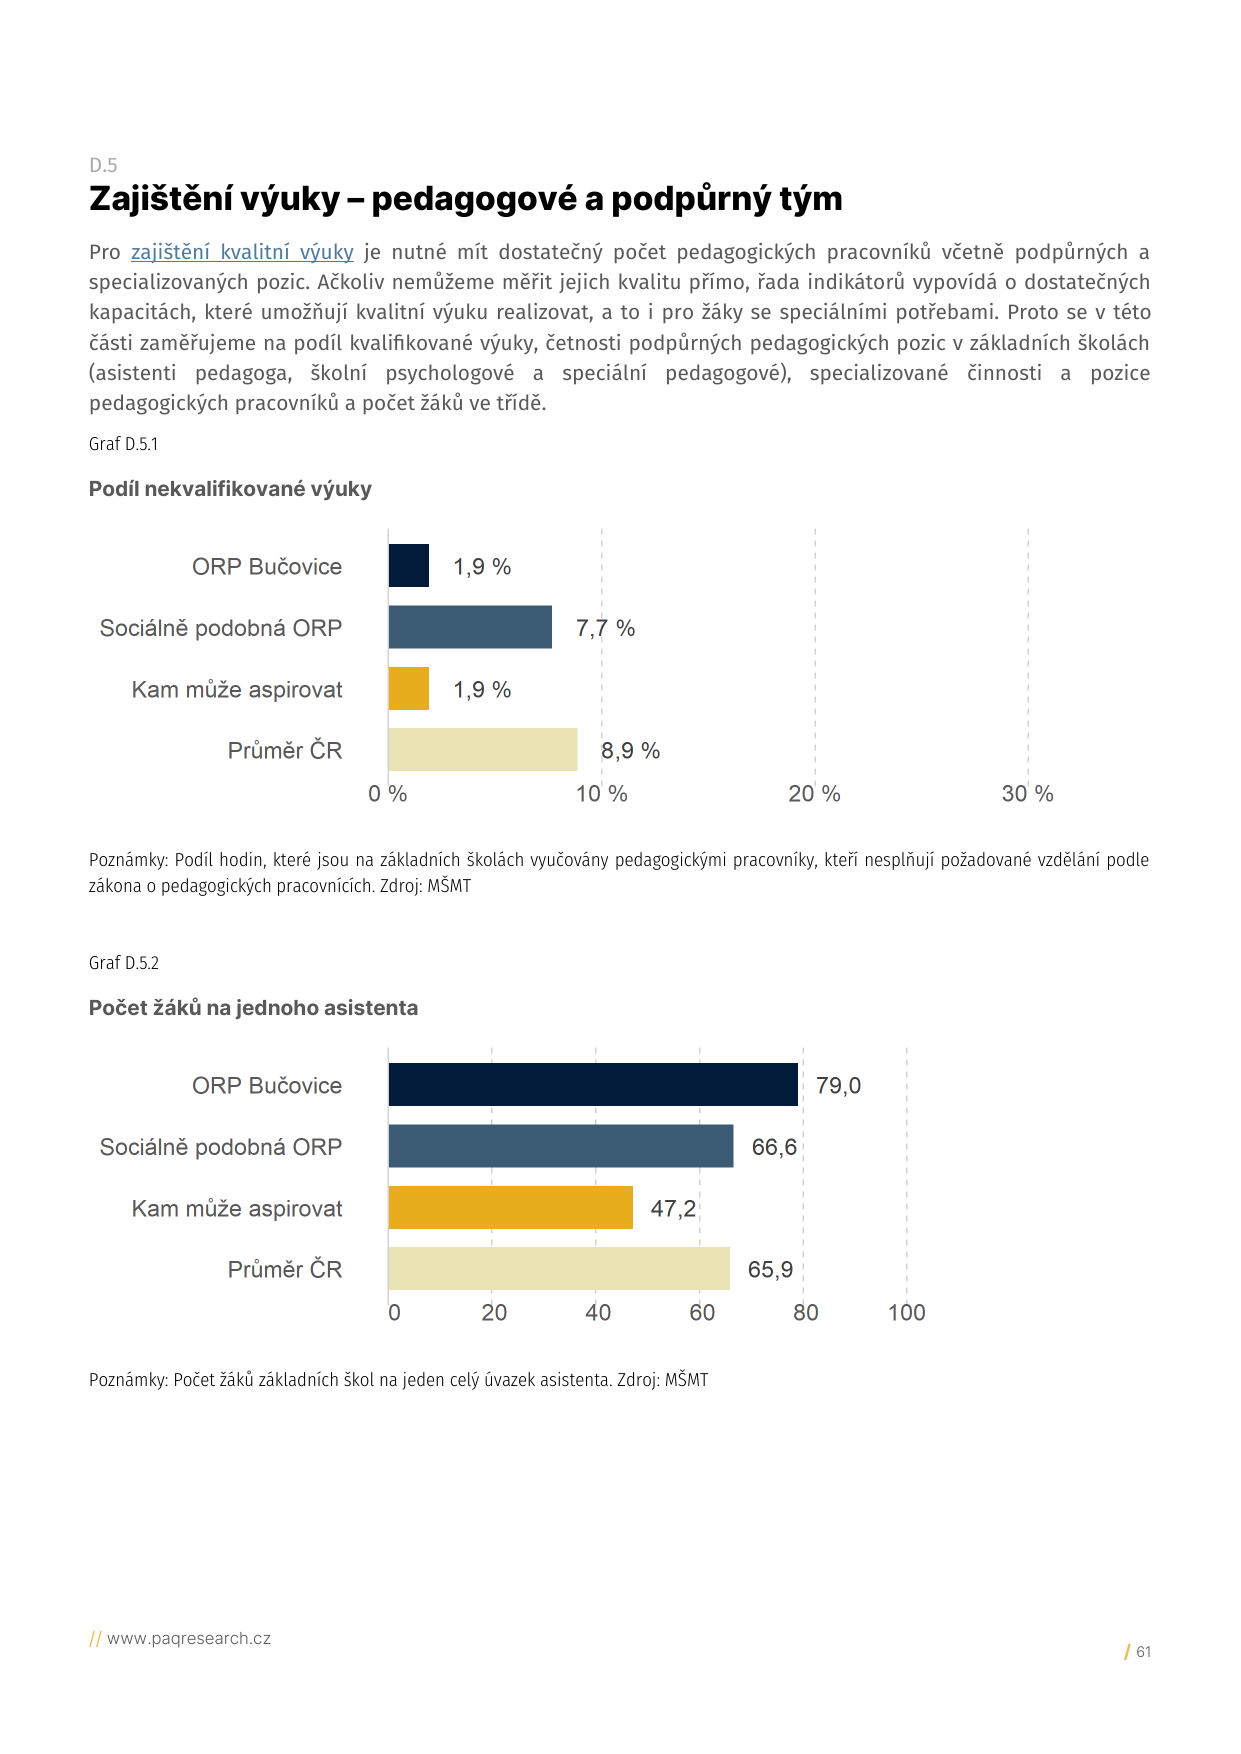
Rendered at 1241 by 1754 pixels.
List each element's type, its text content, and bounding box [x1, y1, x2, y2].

subtitle Zajištění výuky – pedagogové a podpůrný tým [89, 178, 1152, 218]
text Graf D.5.2 [89, 952, 1152, 974]
picture [88, 1020, 1139, 1352]
text Pro zajištění kvalitní výuky je nutné mít dostatečný počet pedagogických pracovníků včetně podpůrných a specializovaných pozic. Ačkoliv nemůžeme měřit jejich kvalitu přímo, řada indikátorů vypovídá o dostatečných kapacitách, které umožňují kvalitní výuku realizovat, a to i pro žáky se speciálními potřebami. Proto se v této části zaměřujeme na podíl kvalifikované výuky, četnosti podpůrných pedagogických pozic v základních školách (asistenti pedagoga, školní psychologové a speciální pedagogové), specializované činnosti a pozice pedagogických pracovníků a počet žáků ve třídě. [89, 235, 1152, 416]
text Poznámky: Podíl hodin, které jsou na základních školách vyučovány pedagogickými pracovníky, kteří nesplňují požadované vzdělání podle zákona o pedagogických pracovnících. Zdroj: MŠMT [89, 849, 1152, 898]
text Poznámky: Počet žáků základních škol na jeden celý úvazek asistenta. Zdroj: MŠMT [89, 1368, 1152, 1391]
text Podíl nekvalifikované výuky [89, 471, 1152, 501]
text D.5 [89, 148, 1152, 178]
text Počet žáků na jednoho asistenta [89, 990, 1152, 1020]
text Graf D.5.1 [89, 433, 1152, 455]
picture [88, 501, 1139, 833]
